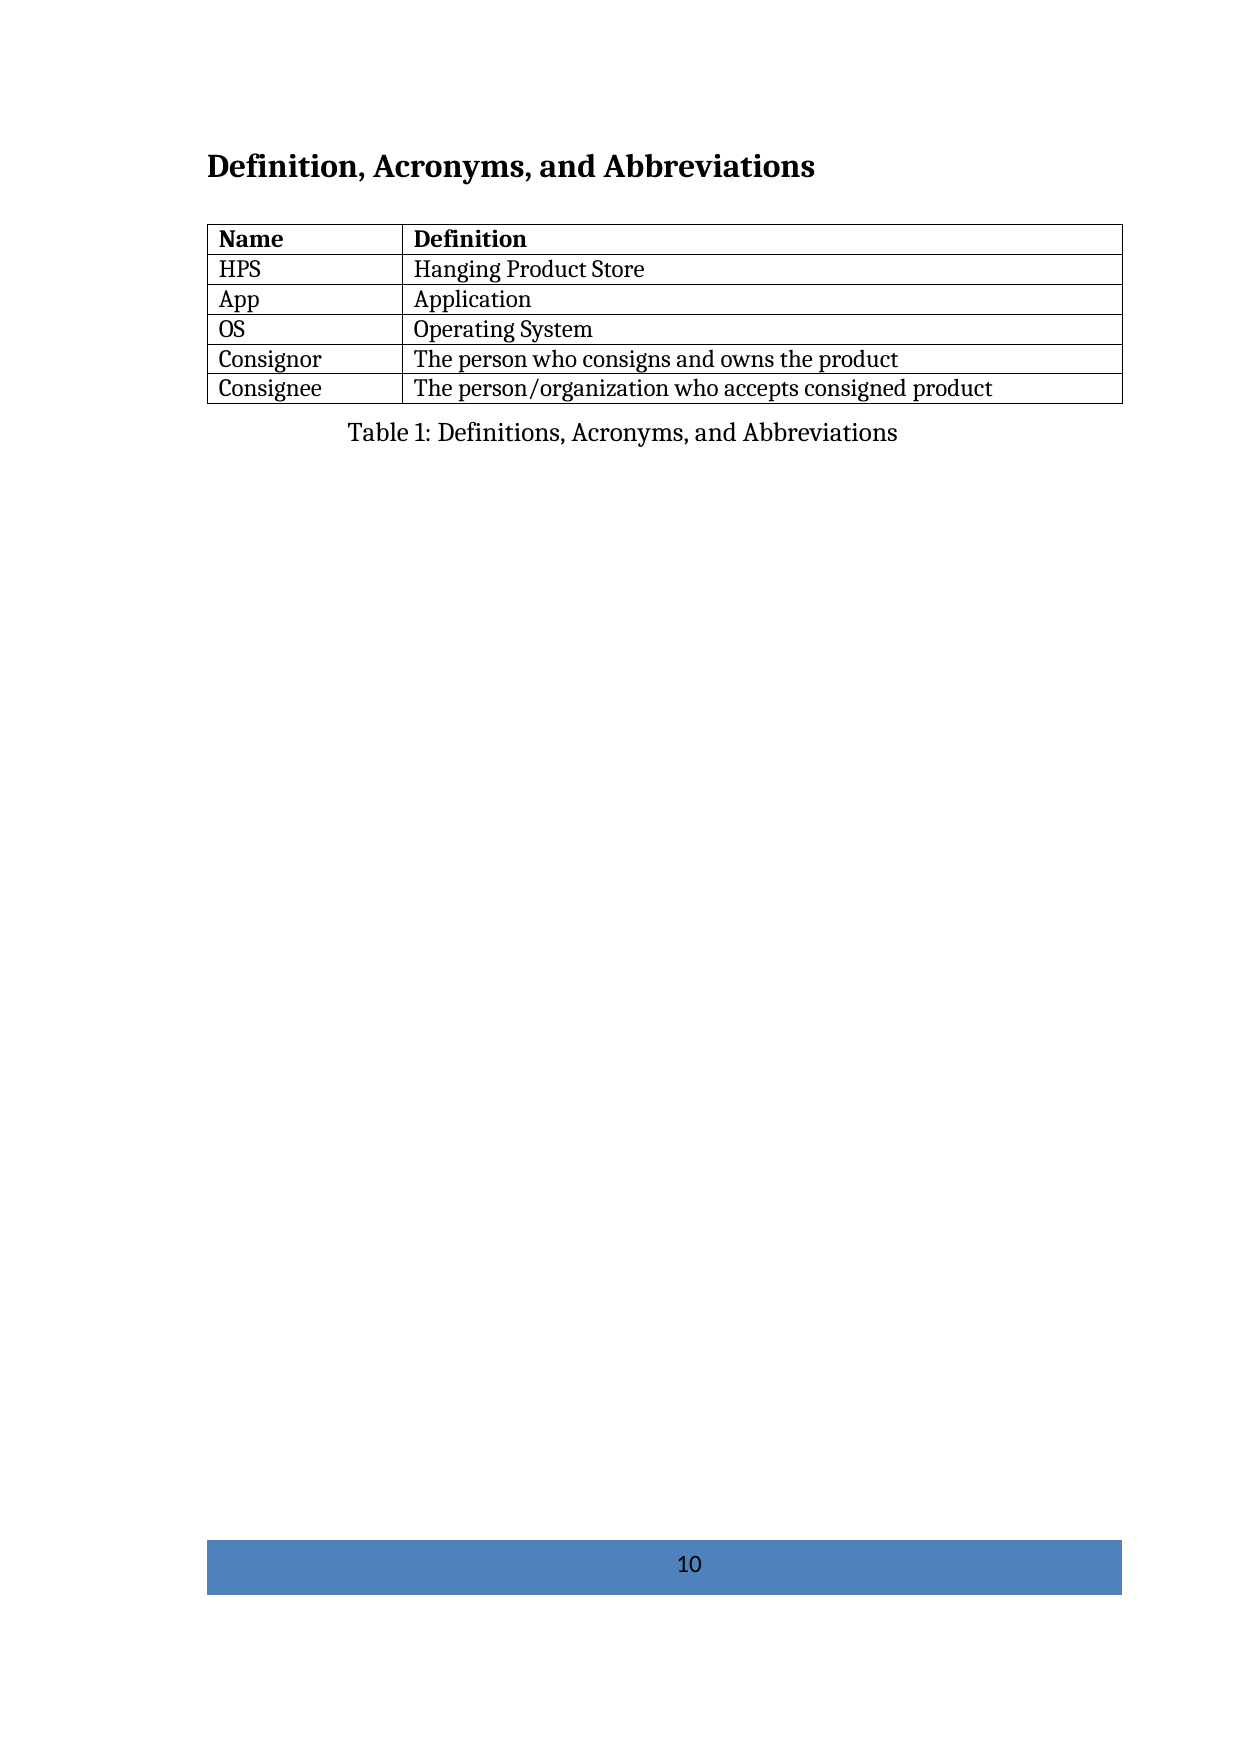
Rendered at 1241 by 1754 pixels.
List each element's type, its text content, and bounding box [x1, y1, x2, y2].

table_cell The person/organization who accepts consigned product [403, 374, 1122, 403]
table_cell The person who consigns and owns the product [403, 345, 1122, 373]
table_cell Application [403, 285, 1122, 314]
table_cell OS [208, 315, 402, 343]
table_cell Hanging Product Store [403, 255, 1122, 284]
subtitle Definition, Acronyms, and Abbreviations [207, 148, 1122, 186]
table_header Definition [403, 225, 1122, 254]
table_cell Consignee [208, 374, 402, 403]
table_header Name [208, 225, 402, 254]
table_cell Consignor [208, 345, 402, 373]
table_cell Operating System [403, 315, 1122, 343]
table_cell HPS [208, 255, 402, 284]
table_cell App [208, 285, 402, 314]
